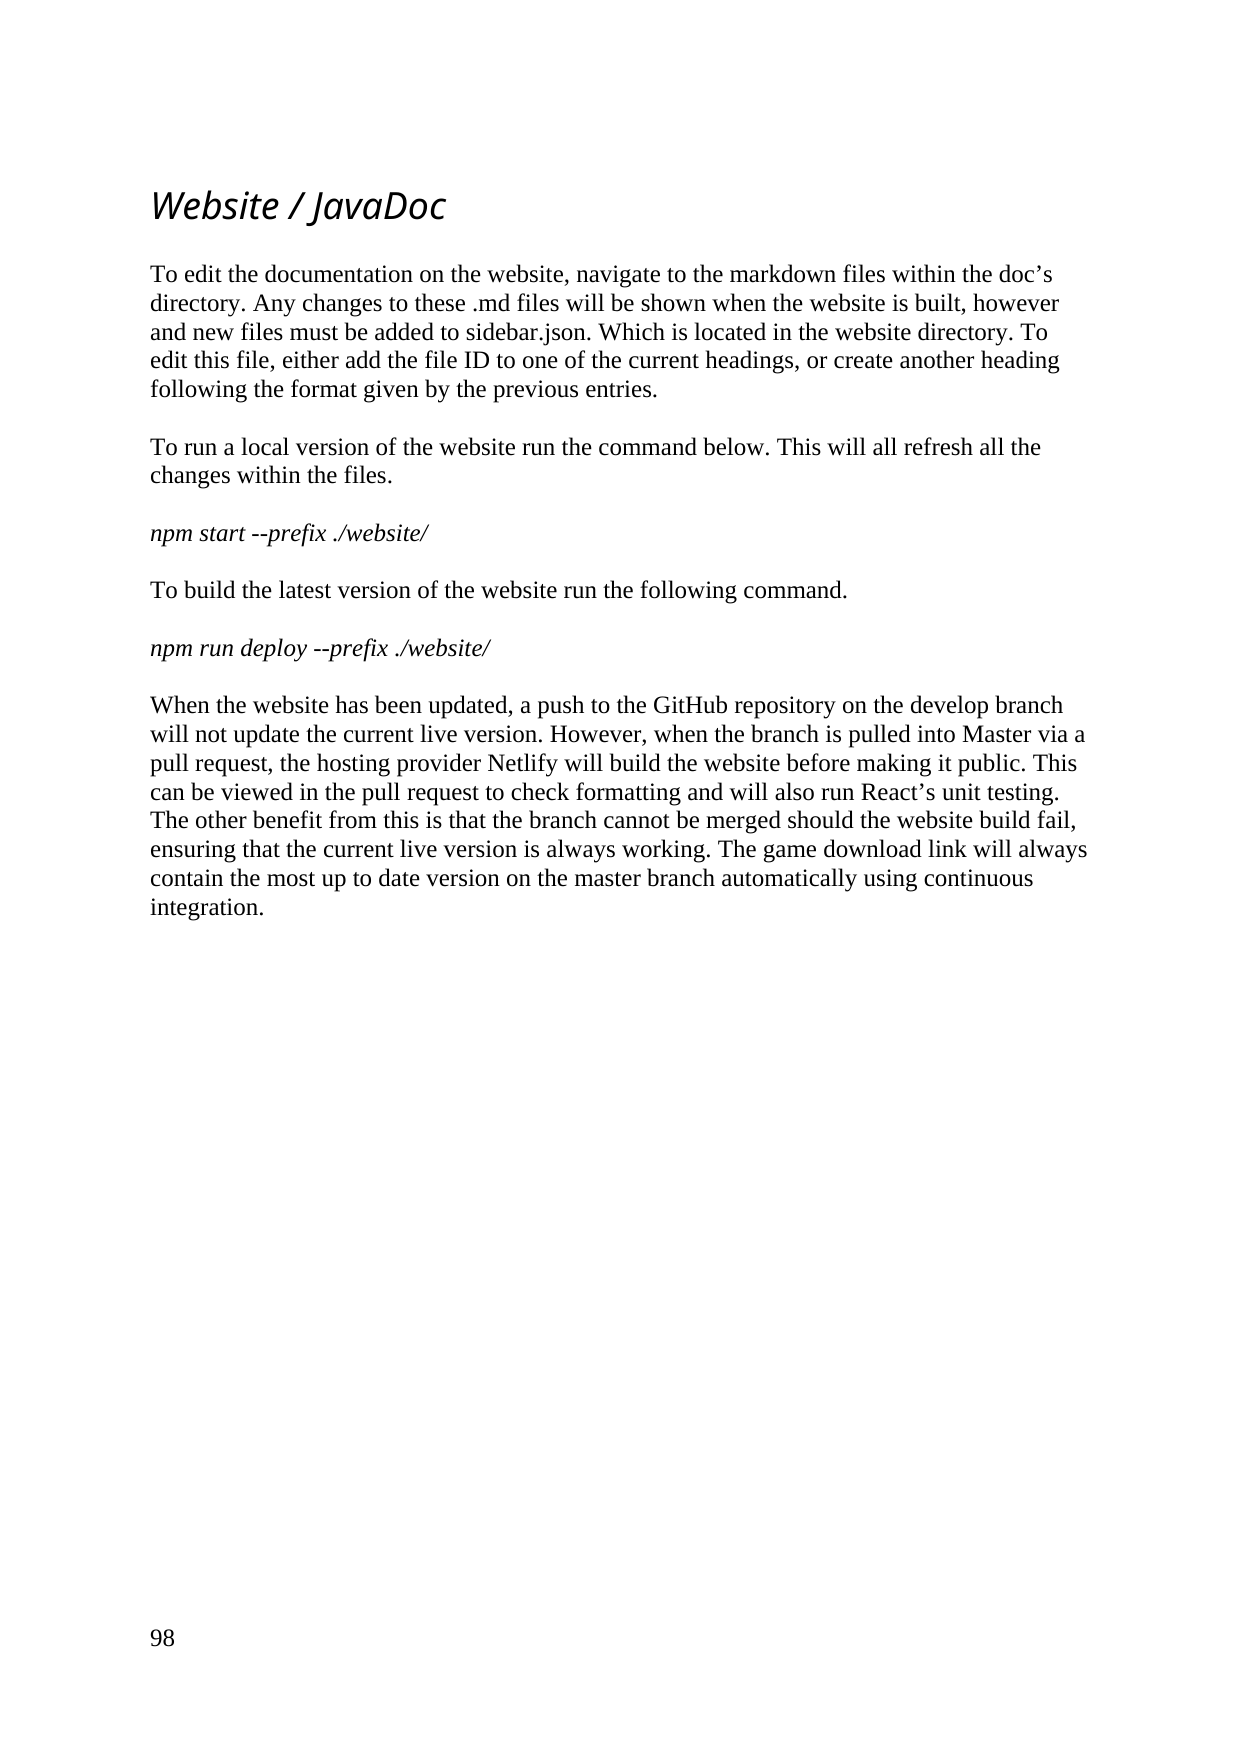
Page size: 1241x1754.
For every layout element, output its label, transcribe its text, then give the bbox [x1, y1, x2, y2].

text When the website has been updated, a push to the GitHub repository on the develop branch will not update the current live version. However, when the branch is pulled into Master via a pull request, the hosting provider Netlify will build the website before making it public. This can be viewed in the pull request to check formatting and will also run React’s unit testing. The other benefit from this is that the branch cannot be merged should the website build fail, ensuring that the current live version is always working. The game download link will always contain the most up to date version on the master branch automatically using continuous integration. [150, 691, 1090, 921]
subtitle Website / JavaDoc [150, 179, 1090, 230]
text To run a local version of the website run the command below. This will all refresh all the changes within the files. [150, 432, 1090, 489]
text To build the latest version of the website run the following command. [150, 576, 1090, 604]
text npm start --prefix ./website/ [150, 518, 1090, 547]
text npm run deploy --prefix ./website/ [150, 633, 1090, 662]
text To edit the documentation on the website, navigate to the markdown files within the doc’s directory. Any changes to these .md files will be shown when the website is built, however and new files must be added to sidebar.json. Which is located in the website directory. To edit this file, either add the file ID to one of the current headings, or create another heading following the format given by the previous entries. [150, 259, 1090, 403]
